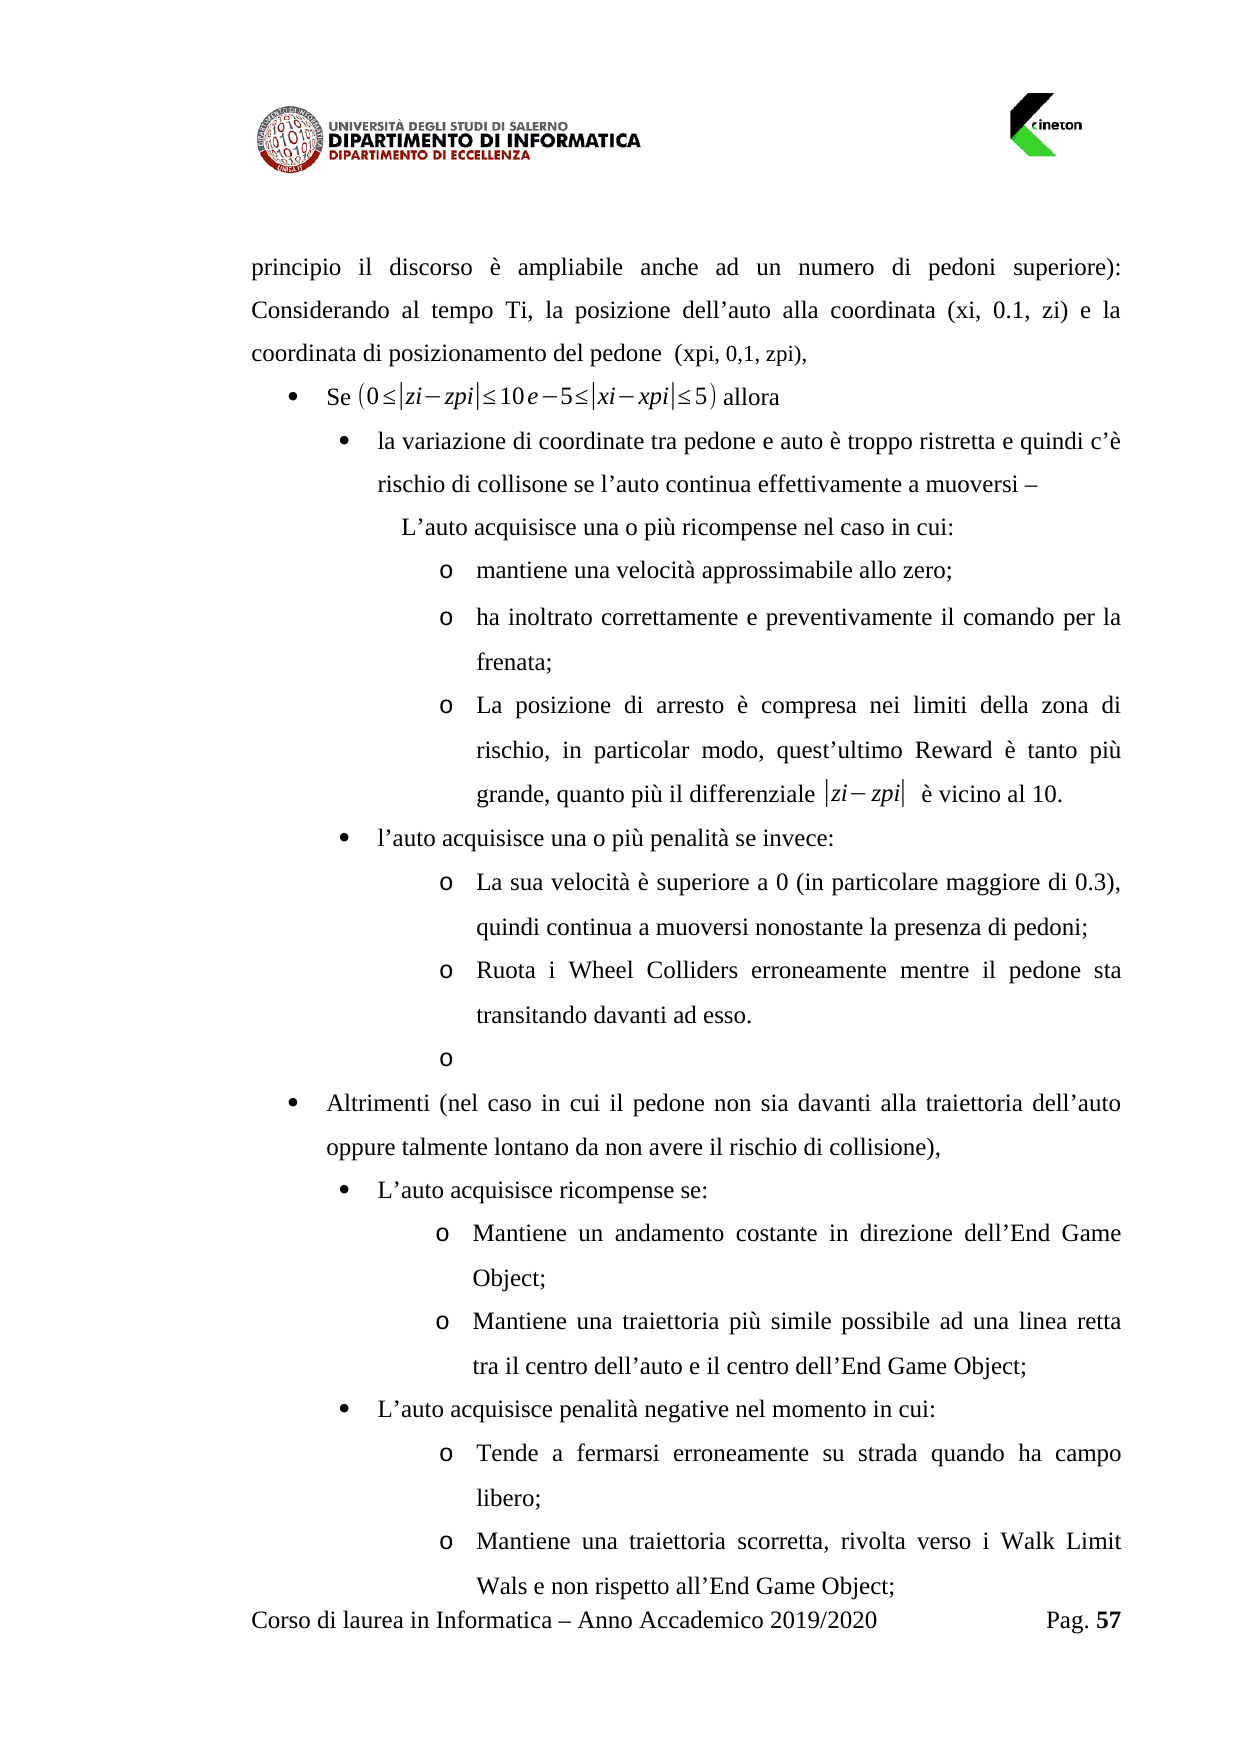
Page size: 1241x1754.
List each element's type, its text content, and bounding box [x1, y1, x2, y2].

list la variazione di coordinate tra pedone e auto è troppo ristretta e quindi c’è rischio di collisone se l’auto continua effettivamente a muoversi – [340, 426, 1122, 498]
list La posizione di arresto è compresa nei limiti della zona di rischio, in particolar modo, quest’ultimo Reward è tanto più grande, quanto più il differenziale è vicino al 10. [438, 690, 1122, 809]
list l’auto acquisisce una o più penalità se invece: [340, 823, 1122, 852]
list mantiene una velocità approssimabile allo zero; [438, 556, 1122, 586]
list Mantiene una traiettoria più simile possibile ad una linea retta tra il centro dell’auto e il centro dell’End Game Object; [435, 1306, 1122, 1380]
list Mantiene un andamento costante in direzione dell’End Game Object; [435, 1218, 1122, 1292]
list ha inoltrato correttamente e preventivamente il comando per la frenata; [438, 602, 1122, 676]
list L’auto acquisisce penalità negative nel momento in cui: [340, 1394, 1122, 1423]
list Altrimenti (nel caso in cui il pedone non sia davanti alla traiettoria dell’auto oppure talmente lontano da non avere il rischio di collisione), [288, 1088, 1122, 1160]
list Se allora [288, 381, 1122, 412]
picture [987, 73, 1102, 177]
list Tende a fermarsi erroneamente su strada quando ha campo libero; [438, 1438, 1122, 1512]
picture [251, 102, 645, 177]
list Mantiene una traiettoria scorretta, rivolta verso i Walk Limit Wals e non rispetto all’End Game Object; [438, 1526, 1122, 1600]
list La sua velocità è superiore a 0 (in particolare maggiore di 0.3), quindi continua a muoversi nonostante la presenza di pedoni; [438, 867, 1122, 941]
list L’auto acquisisce ricompense se: [340, 1175, 1122, 1203]
list Ruota i Wheel Colliders erroneamente mentre il pedone sta transitando davanti ad esso. [438, 955, 1122, 1029]
list L’auto acquisisce una o più ricompense nel caso in cui: [401, 512, 1122, 541]
